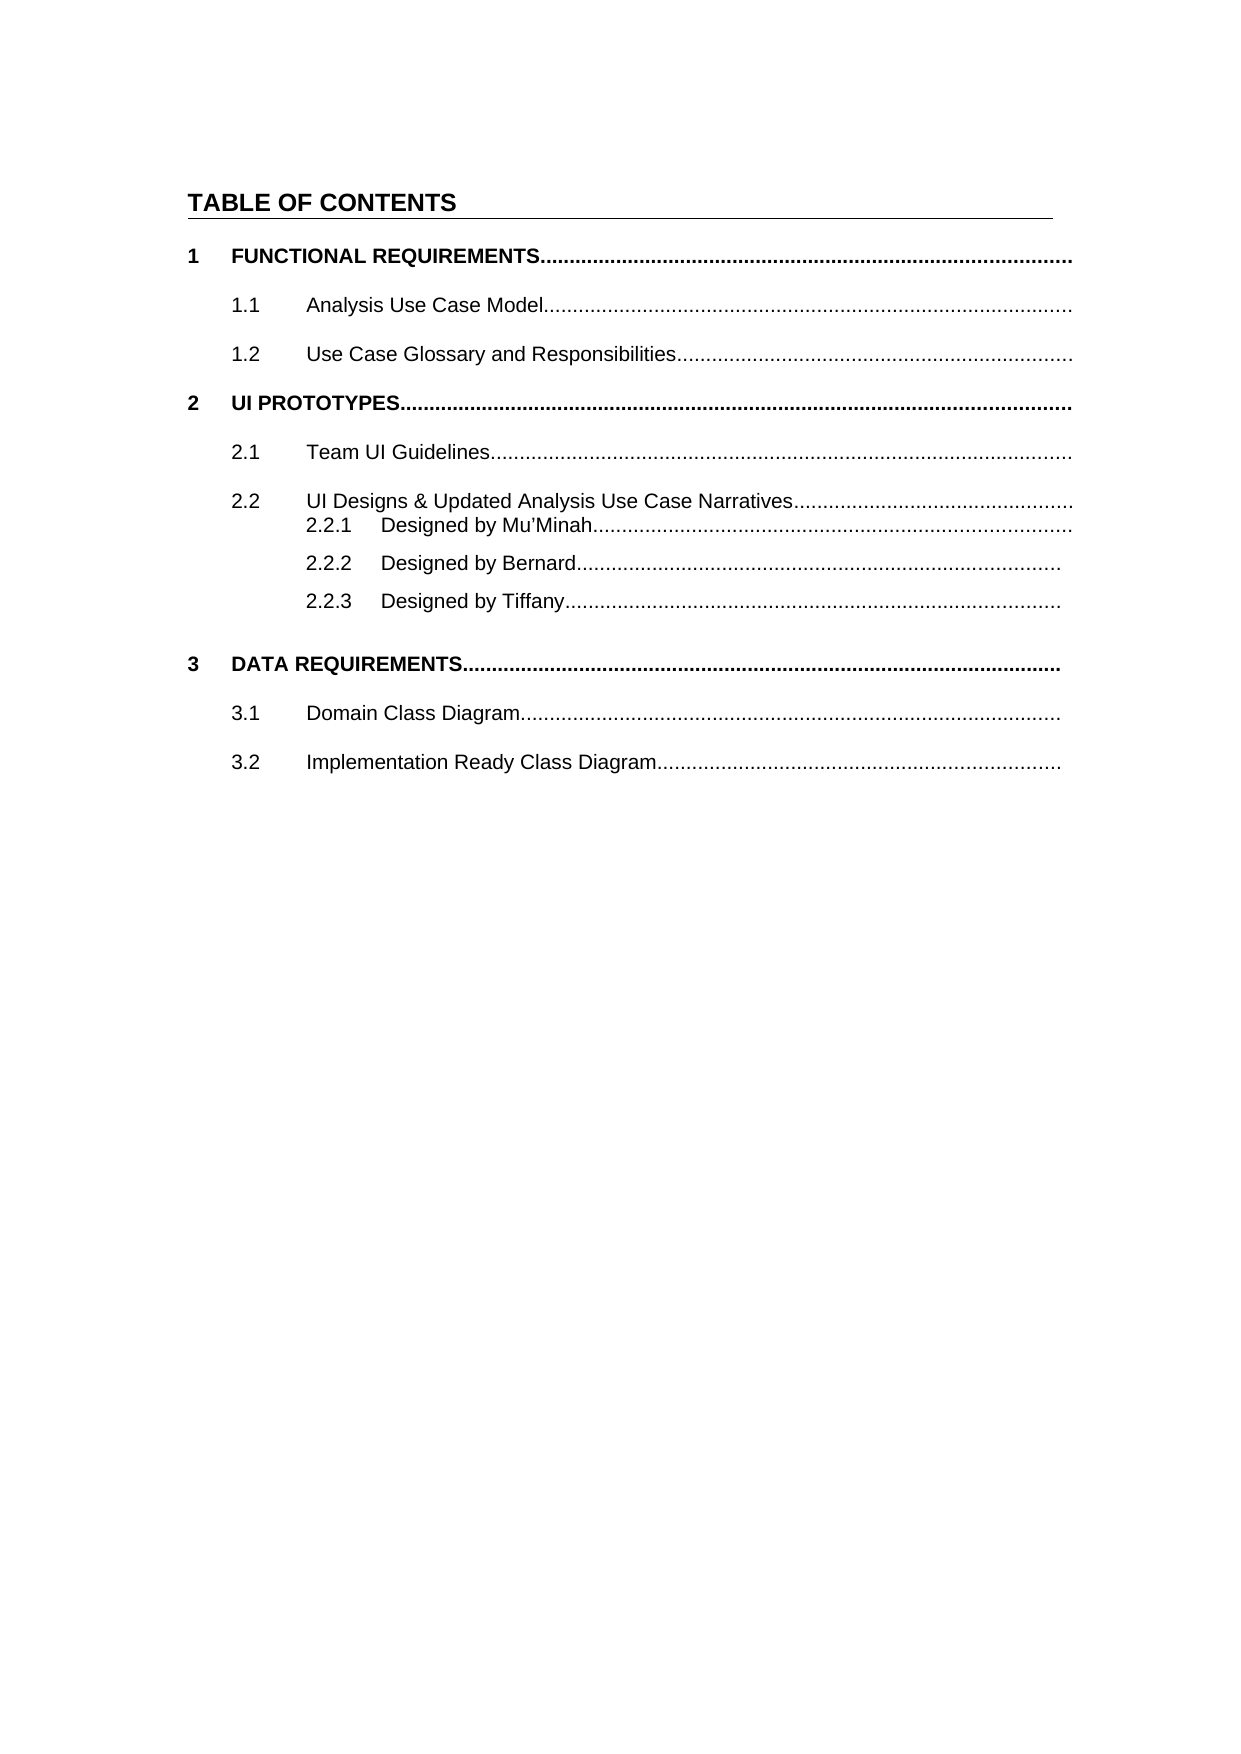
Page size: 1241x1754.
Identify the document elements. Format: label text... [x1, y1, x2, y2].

text TABLE OF CONTENTS [187, 187, 1053, 219]
text 2.2.3 Designed by Tiffany 19 [306, 589, 1053, 613]
text 2 UI Prototypes 7 [187, 391, 1053, 415]
text 1 FUNCTIONAL REQUIREMENTS 4 [187, 244, 1053, 268]
text 1.1 Analysis Use Case Model 4 [231, 293, 1053, 317]
text 2.1 Team UI Guidelines 7 [231, 440, 1053, 464]
text 3.1 Domain Class Diagram 30 [231, 701, 1053, 725]
text 2.2 UI Designs & Updated Analysis Use Case Narratives 8 [231, 489, 1053, 513]
text 3 DATA REQUIREMENTS 30 [187, 652, 1053, 676]
text 2.2.1 Designed by Mu’Minah 8 [306, 513, 1053, 537]
text 3.2 Implementation Ready Class Diagram 31 [231, 750, 1053, 774]
text 1.2 Use Case Glossary and Responsibilities 5 [231, 342, 1053, 366]
text 2.2.2 Designed by Bernard 15 [306, 551, 1053, 575]
